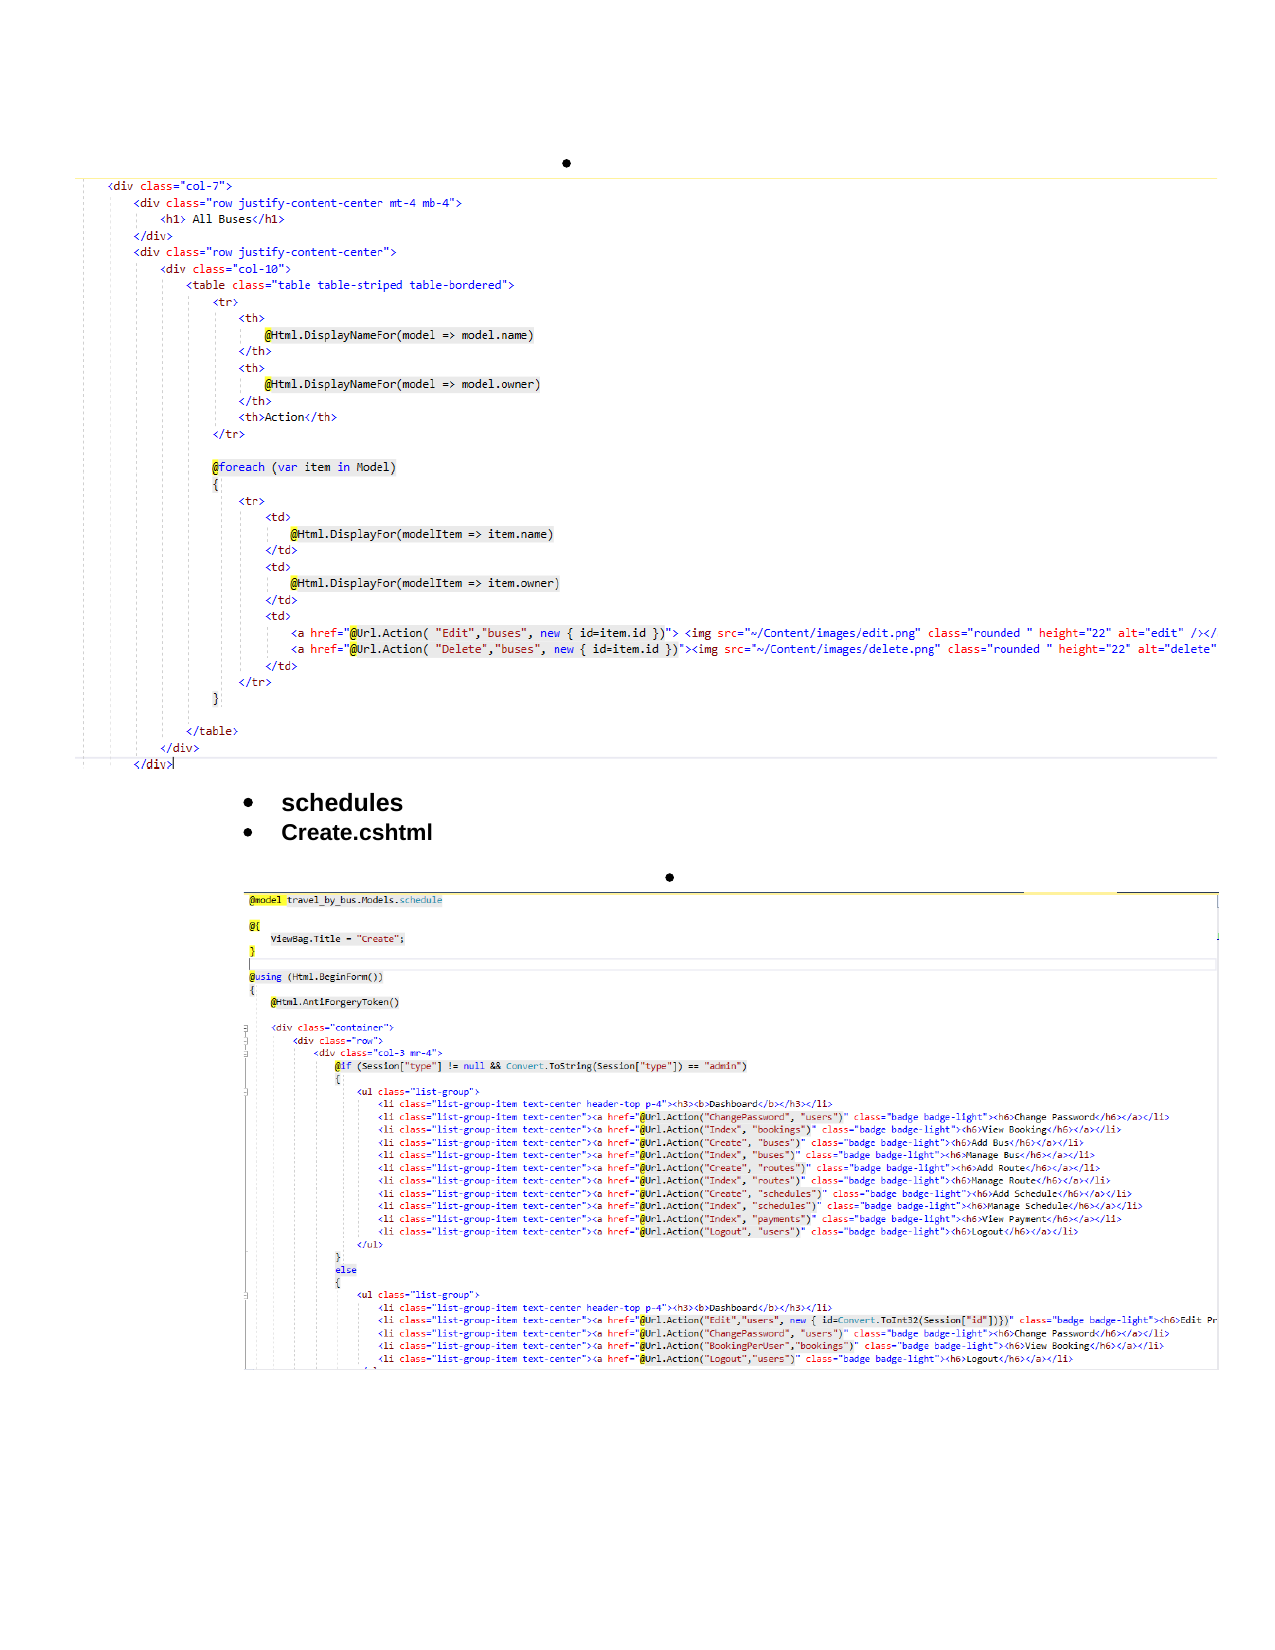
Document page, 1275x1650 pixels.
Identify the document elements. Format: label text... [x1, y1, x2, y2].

picture [243, 892, 1219, 1370]
text Create.cshtml [244, 819, 1125, 845]
subtitle schedules [244, 788, 1125, 817]
picture [75, 178, 1218, 769]
